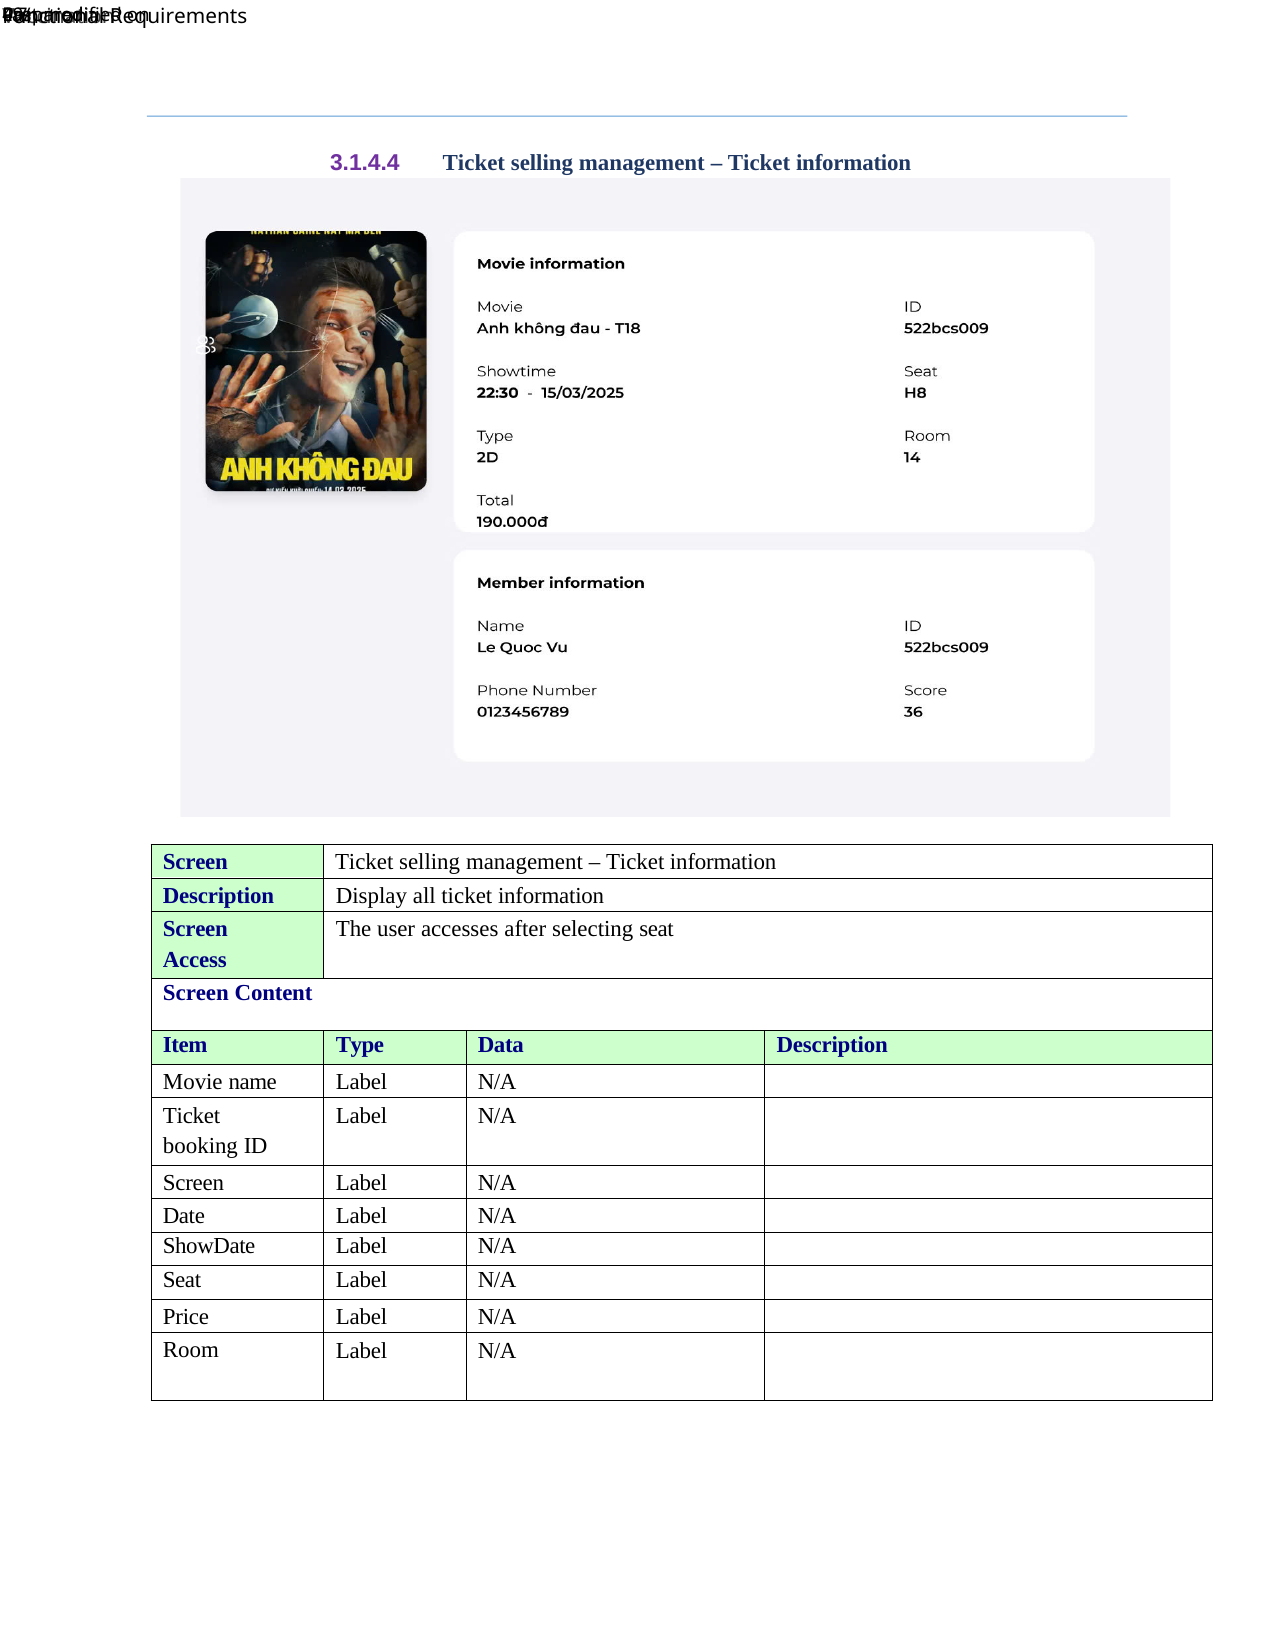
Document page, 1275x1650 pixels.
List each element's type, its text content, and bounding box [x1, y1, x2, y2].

table_header Ticket selling management – Ticket information [324, 845, 1212, 877]
subtitle Ticket selling management – Ticket information [330, 148, 1275, 175]
table_cell Seat [152, 1266, 323, 1299]
table_cell Label [324, 1233, 466, 1265]
table_cell [765, 1098, 1212, 1164]
table_cell Movie name [152, 1065, 323, 1097]
table_cell N/A [467, 1300, 764, 1332]
table_cell [765, 1333, 1212, 1399]
table_cell Room [152, 1333, 323, 1399]
table_cell Label [324, 1098, 466, 1164]
table_cell Label [324, 1065, 466, 1097]
table_cell N/A [467, 1065, 764, 1097]
table_cell ShowDate [152, 1233, 323, 1265]
table_cell N/A [467, 1266, 764, 1299]
table_cell [765, 1199, 1212, 1232]
table_cell N/A [467, 1098, 764, 1164]
table_cell Item [152, 1031, 323, 1064]
table_cell Description [152, 879, 323, 911]
table_cell Description [765, 1031, 1212, 1064]
table_cell N/A [467, 1233, 764, 1265]
table_cell N/A [467, 1333, 764, 1399]
table_cell Label [324, 1333, 466, 1399]
table_cell Type [324, 1031, 466, 1064]
table_cell Label [324, 1266, 466, 1299]
table_cell Price [152, 1300, 323, 1332]
table_cell Screen Content [152, 979, 1212, 1030]
table_cell Screen Access [152, 912, 323, 978]
table_cell Label [324, 1300, 466, 1332]
table_cell [765, 1065, 1212, 1097]
table_cell Screen [152, 1166, 323, 1198]
table_cell Label [324, 1199, 466, 1232]
table_cell [765, 1266, 1212, 1299]
table_cell [765, 1166, 1212, 1198]
table_cell Ticket booking ID [152, 1098, 323, 1164]
table_cell Date [152, 1199, 323, 1232]
table_cell Label [324, 1166, 466, 1198]
picture [180, 178, 1171, 817]
table_cell Data [467, 1031, 764, 1064]
table_cell [765, 1233, 1212, 1265]
table_cell N/A [467, 1166, 764, 1198]
table_cell The user accesses after selecting seat [324, 912, 1212, 978]
table_cell [765, 1300, 1212, 1332]
table_cell Display all ticket information [324, 879, 1212, 911]
table_header Screen [152, 845, 323, 877]
table_cell N/A [467, 1199, 764, 1232]
